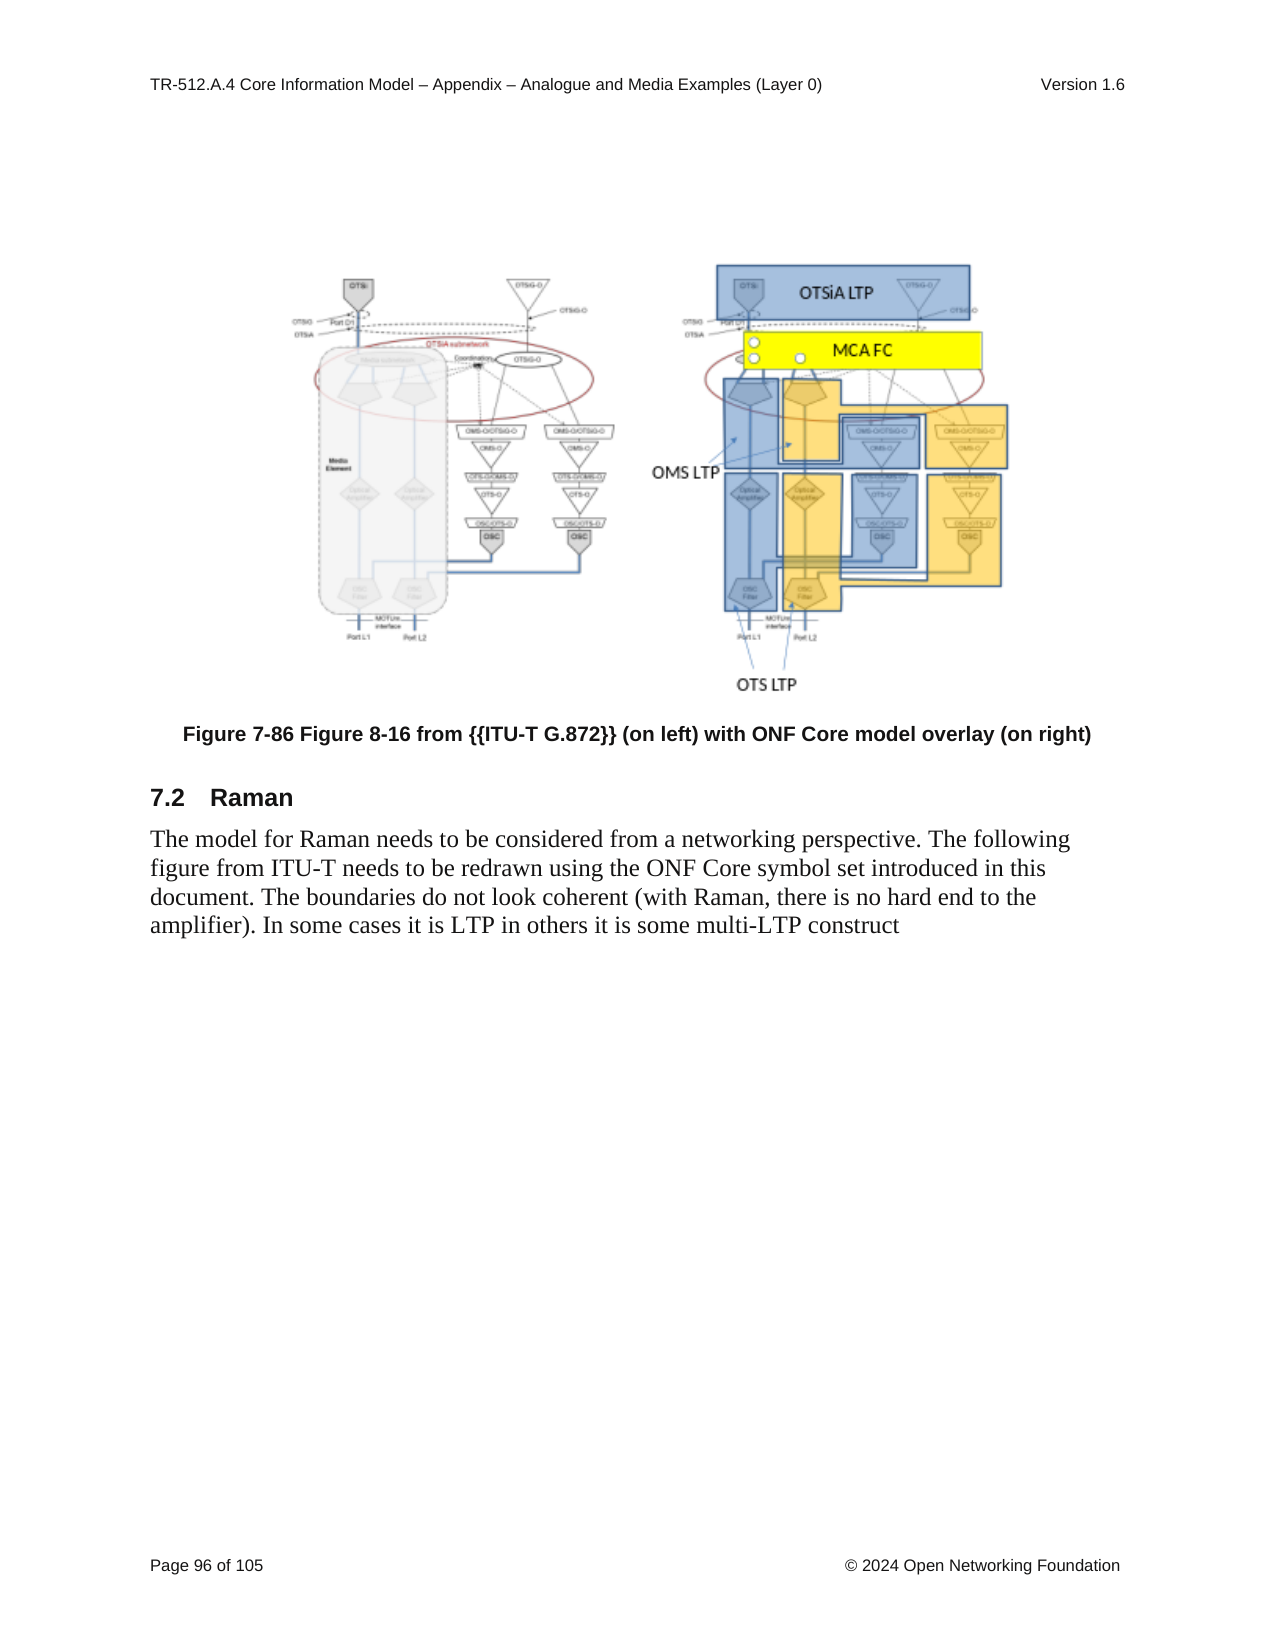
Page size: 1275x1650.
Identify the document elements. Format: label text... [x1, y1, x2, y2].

subtitle Raman [150, 783, 1125, 812]
text The model for Raman needs to be considered from a networking perspective. The following figure from ITU-T needs to be redrawn using the ONF Core symbol set introduced in this document. The boundaries do not look coherent (with Raman, there is no hard end to the amplifier). In some cases it is LTP in others it is some multi-LTP construct [150, 824, 1125, 939]
